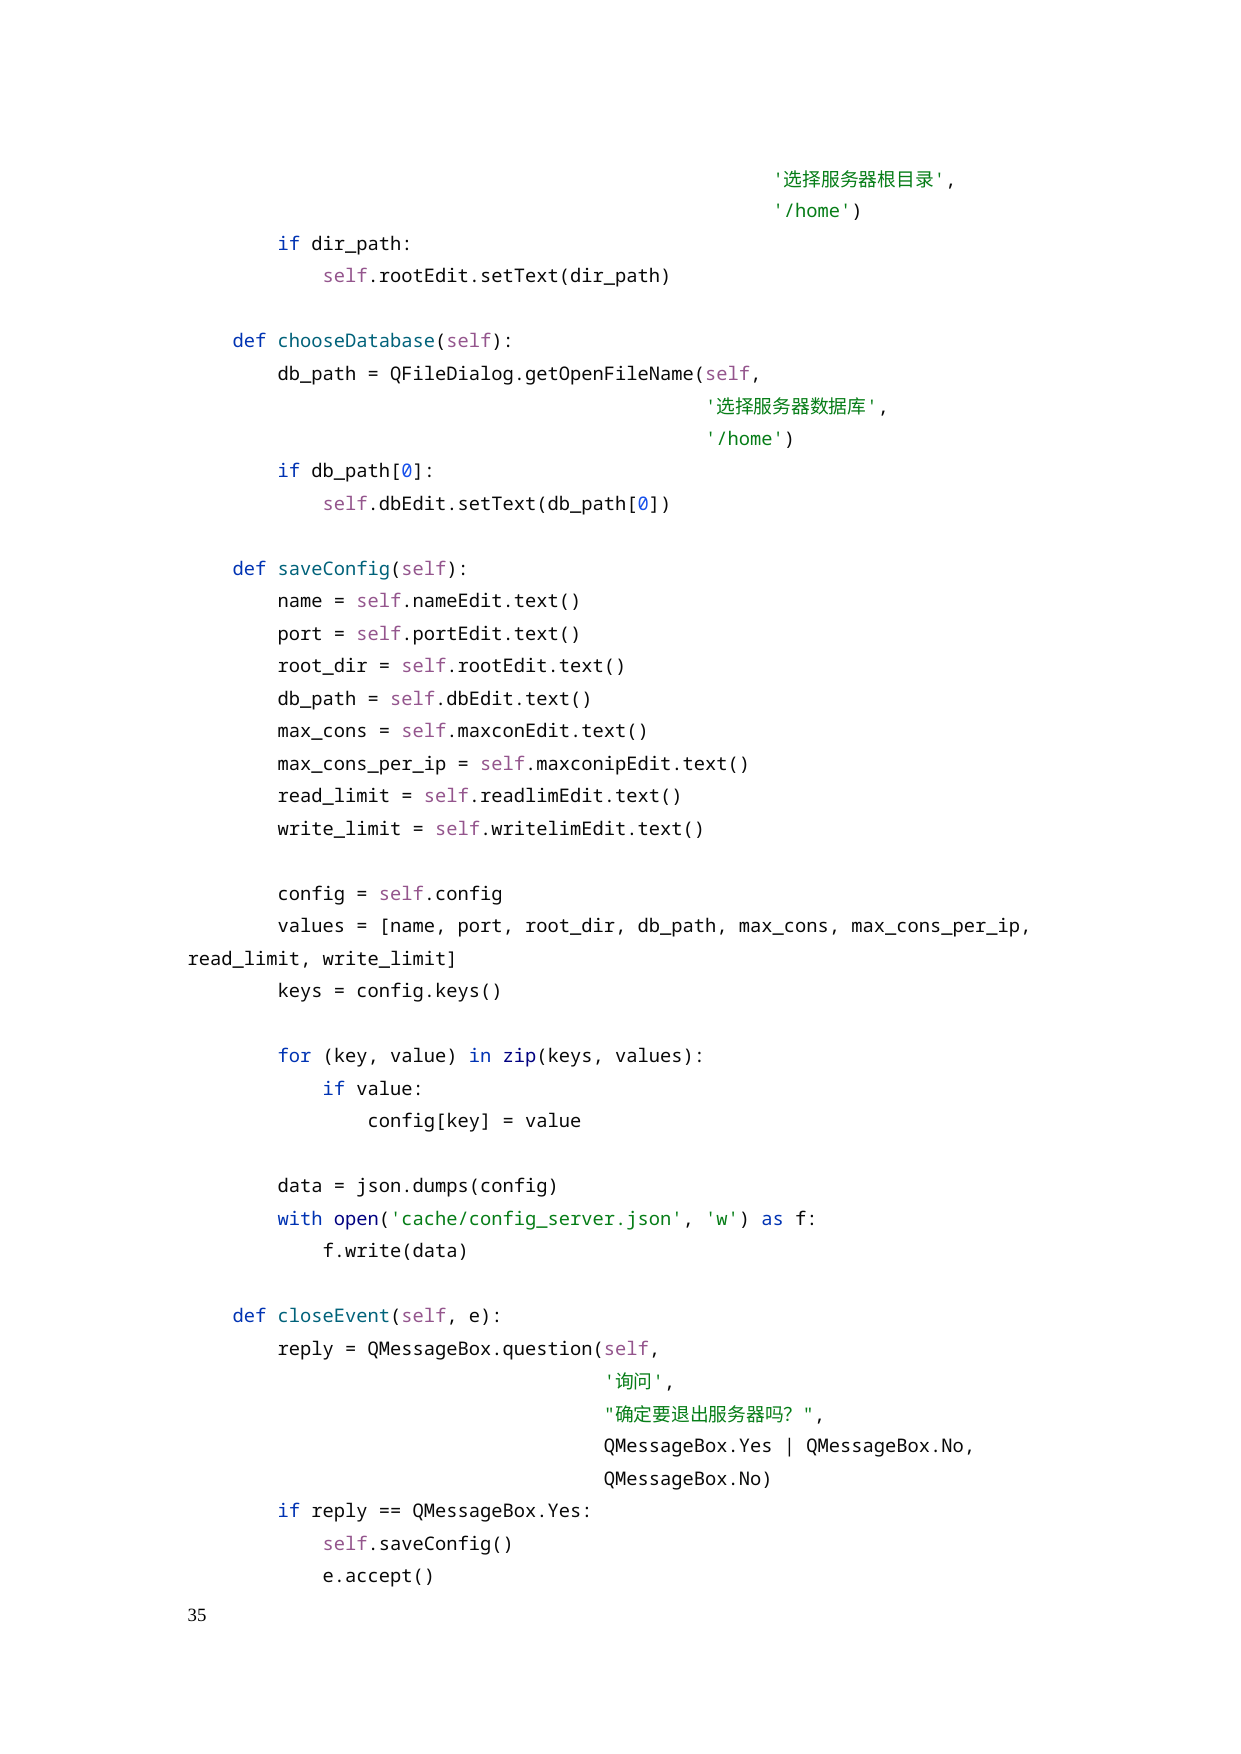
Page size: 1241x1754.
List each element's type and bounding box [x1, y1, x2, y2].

text [187, 162, 1053, 1592]
